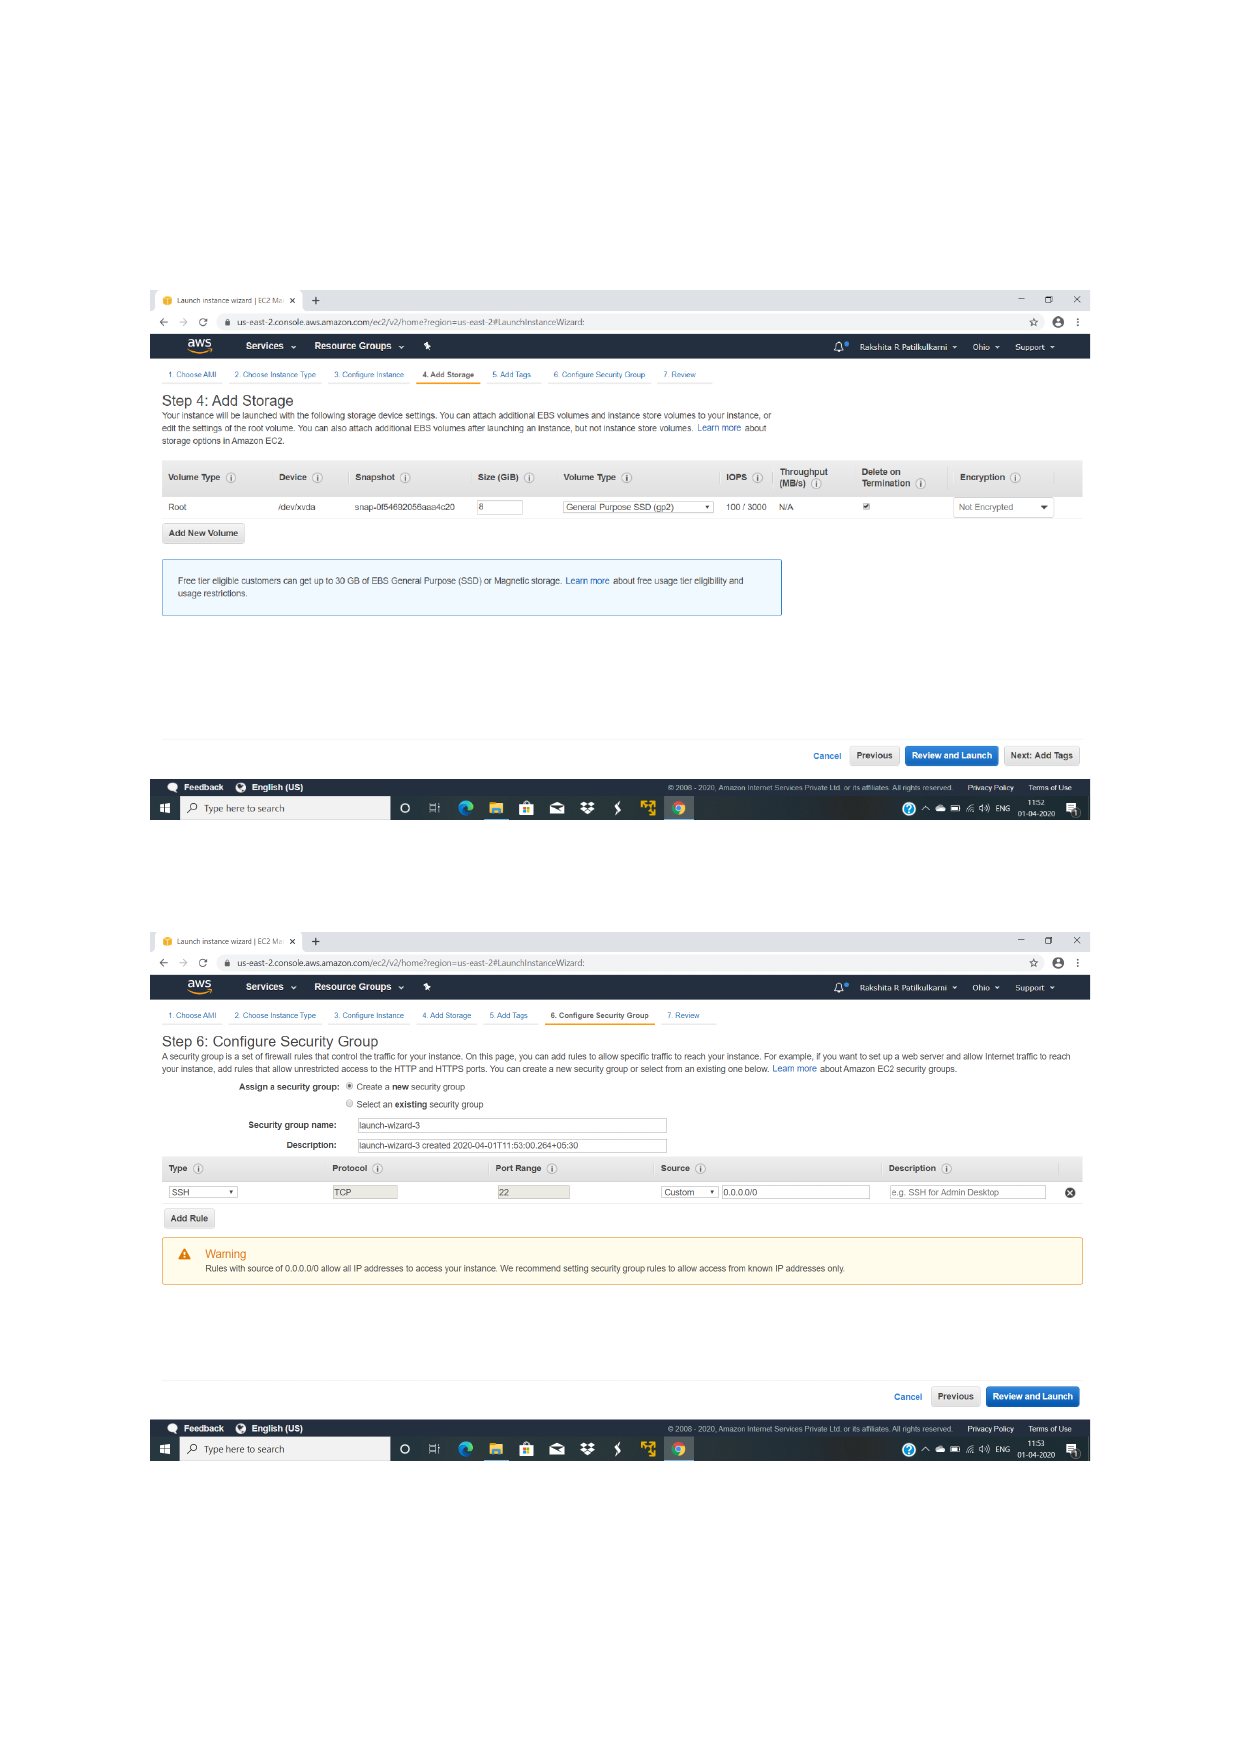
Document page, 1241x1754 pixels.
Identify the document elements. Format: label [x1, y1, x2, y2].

picture [150, 932, 1091, 1461]
picture [150, 290, 1091, 820]
